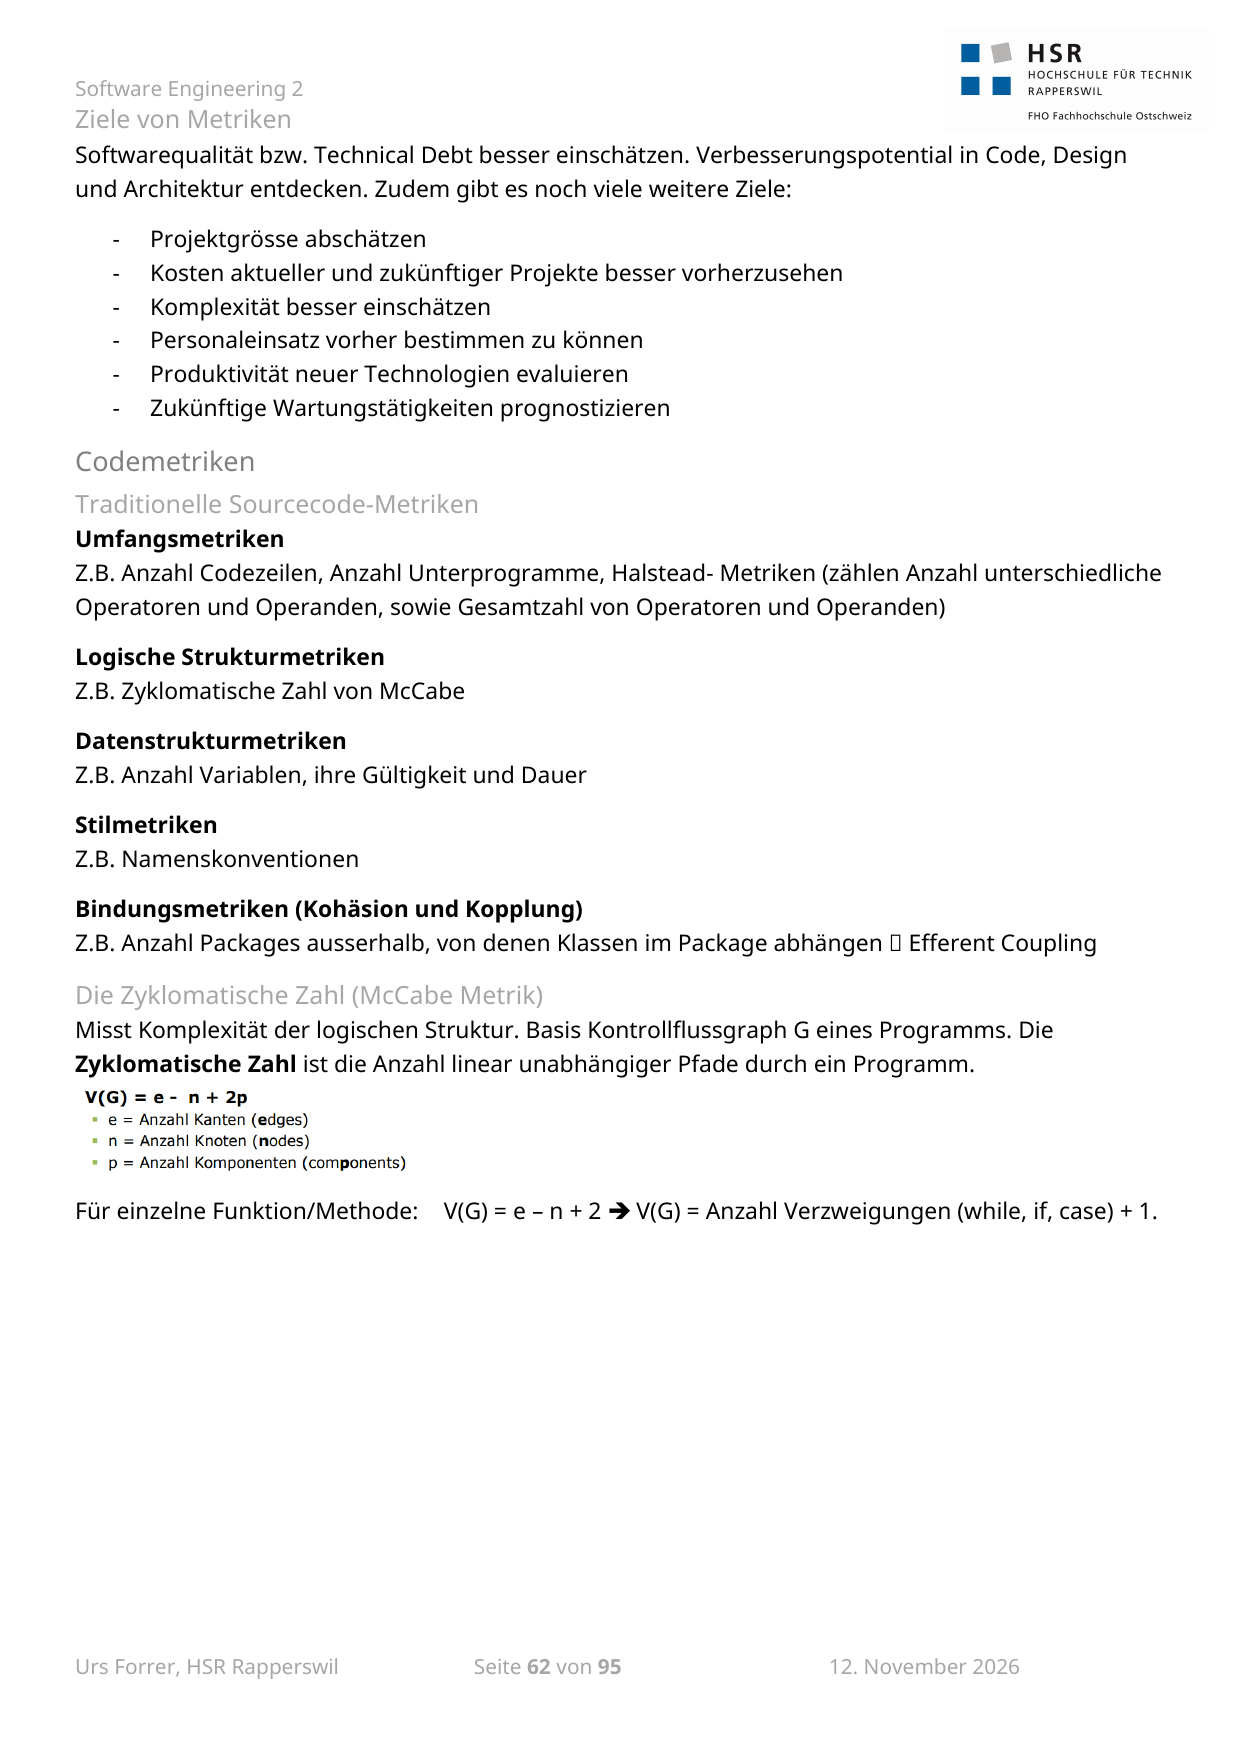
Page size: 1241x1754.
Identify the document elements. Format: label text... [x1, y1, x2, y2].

list Komplexität besser einschätzen [112, 291, 1165, 322]
text Bindungsmetriken (Kohäsion und Kopplung) Z.B. Anzahl Packages ausserhalb, von denen Klassen im Package abhängen  Efferent Coupling [75, 893, 1165, 958]
subtitle Codemetriken [75, 442, 1165, 479]
list Kosten aktueller und zukünftiger Projekte besser vorherzusehen [112, 257, 1165, 288]
text Datenstrukturmetriken Z.B. Anzahl Variablen, ihre Gültigkeit und Dauer [75, 725, 1165, 790]
list Projektgrösse abschätzen [112, 223, 1165, 254]
picture [75, 1081, 419, 1176]
text Logische Strukturmetriken Z.B. Zyklomatische Zahl von McCabe [75, 641, 1165, 706]
text Umfangsmetriken Z.B. Anzahl Codezeilen, Anzahl Unterprogramme, Halstead- Metriken (zählen Anzahl unterschiedliche Operatoren und Operanden, sowie Gesamtzahl von Operatoren und Operanden) [75, 523, 1165, 622]
text Für einzelne Funktion/Methode: V(G) = e – n + 2 V(G) = Anzahl Verzweigungen (while, if, case) + 1. [75, 1195, 1165, 1226]
list Zukünftige Wartungstätigkeiten prognostizieren [112, 392, 1165, 423]
picture [943, 29, 1210, 134]
subtitle Ziele von Metriken [75, 102, 1165, 136]
list Personaleinsatz vorher bestimmen zu können [112, 324, 1165, 356]
text Softwarequalität bzw. Technical Debt besser einschätzen. Verbesserungspotential in Code, Design und Architektur entdecken. Zudem gibt es noch viele weitere Ziele: [75, 139, 1165, 204]
text Misst Komplexität der logischen Struktur. Basis Kontrollflussgraph G eines Programms. Die Zyklomatische Zahl ist die Anzahl linear unabhängiger Pfade durch ein Programm. [75, 1014, 1165, 1176]
subtitle Traditionelle Sourcecode-Metriken [75, 486, 1165, 520]
list Produktivität neuer Technologien evaluieren [112, 358, 1165, 389]
subtitle Die Zyklomatische Zahl (McCabe Metrik) [75, 978, 1165, 1012]
text Stilmetriken Z.B. Namenskonventionen [75, 809, 1165, 874]
